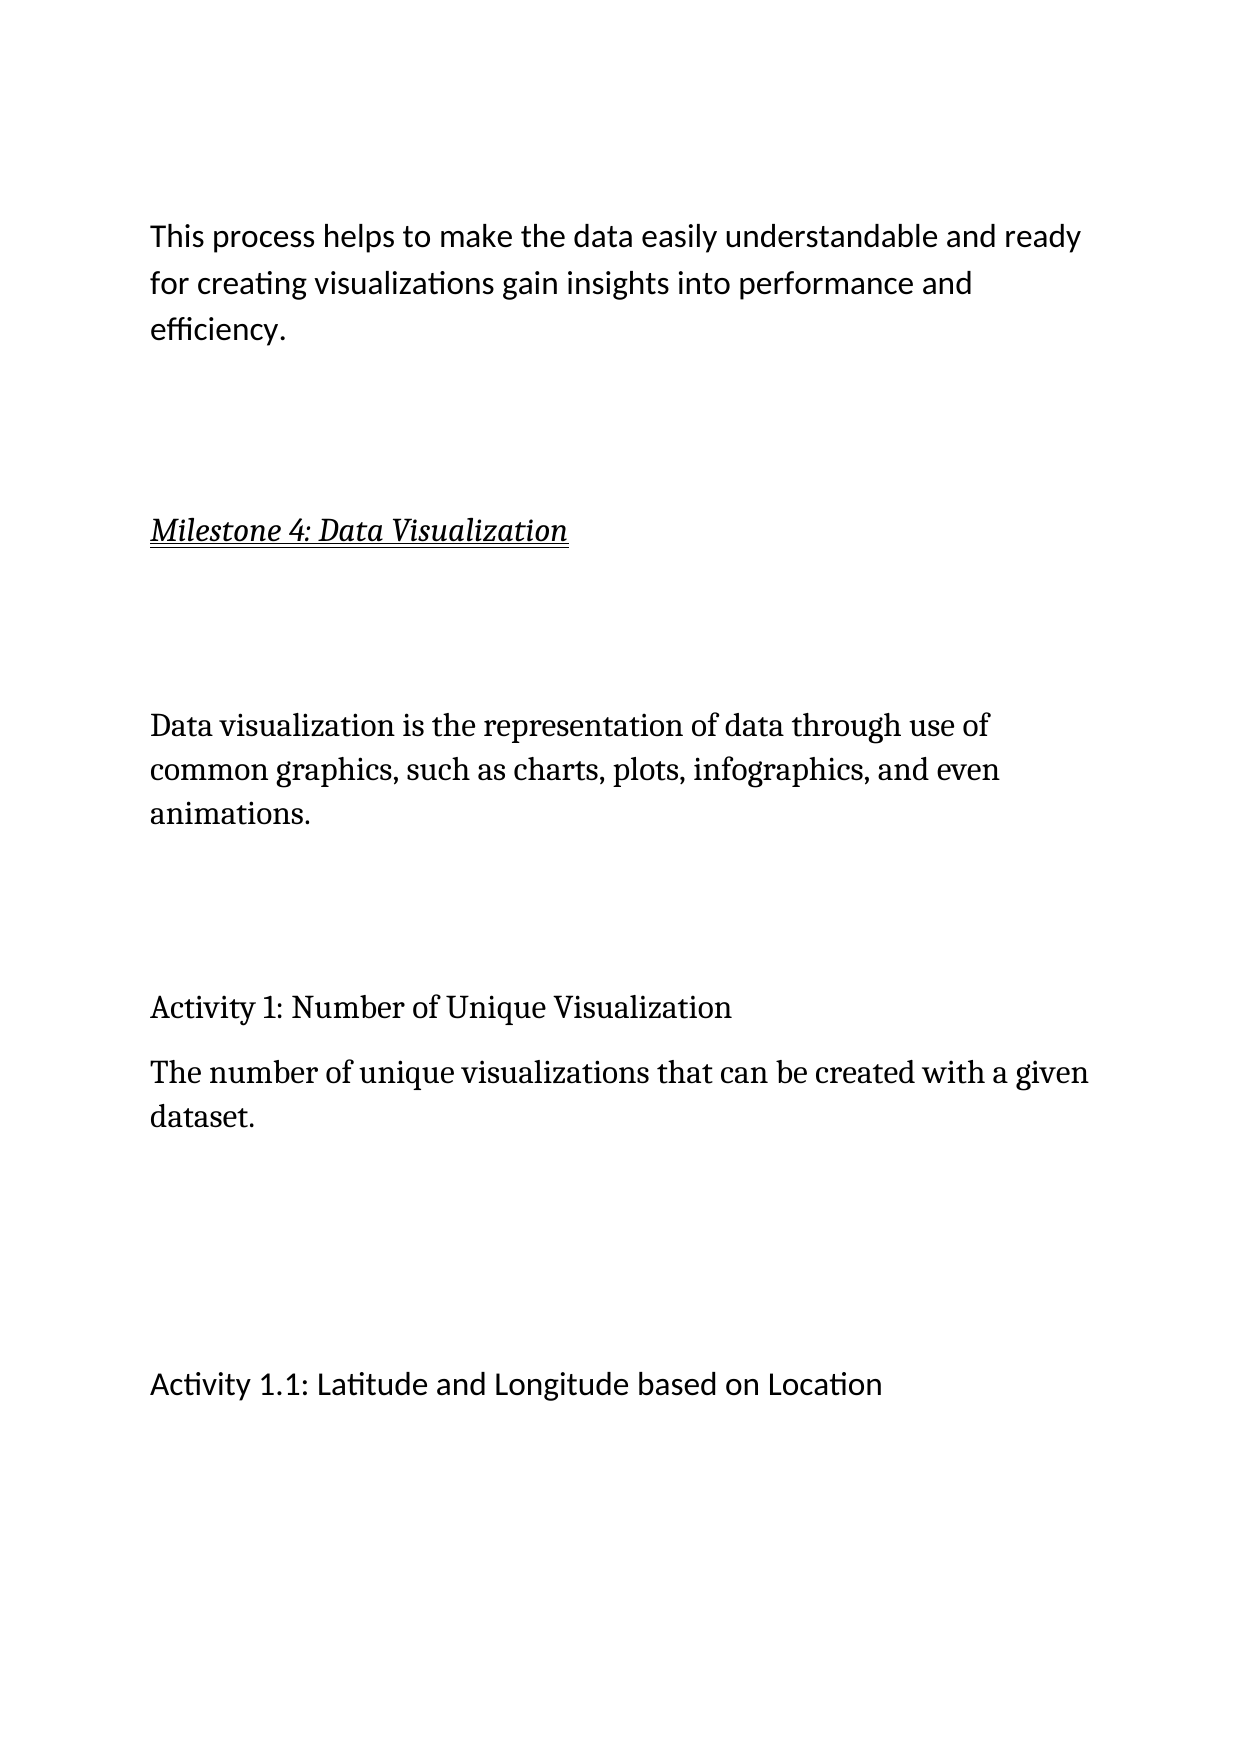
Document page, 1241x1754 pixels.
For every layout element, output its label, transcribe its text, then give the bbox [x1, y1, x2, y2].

text Activity 1.1: Latitude and Longitude based on Location [150, 1363, 1090, 1403]
text Data visualization is the representation of data through use of common graphics, such as charts, plots, infographics, and even animations. [150, 706, 1090, 832]
text Activity 1: Number of Unique Visualization [150, 989, 1090, 1027]
text This process helps to make the data easily understandable and ready for creating visualizations gain insights into performance and efficiency. [150, 215, 1090, 349]
text Milestone 4: Data Visualization [150, 511, 1090, 549]
text The number of unique visualizations that can be created with a given dataset. [150, 1054, 1090, 1136]
